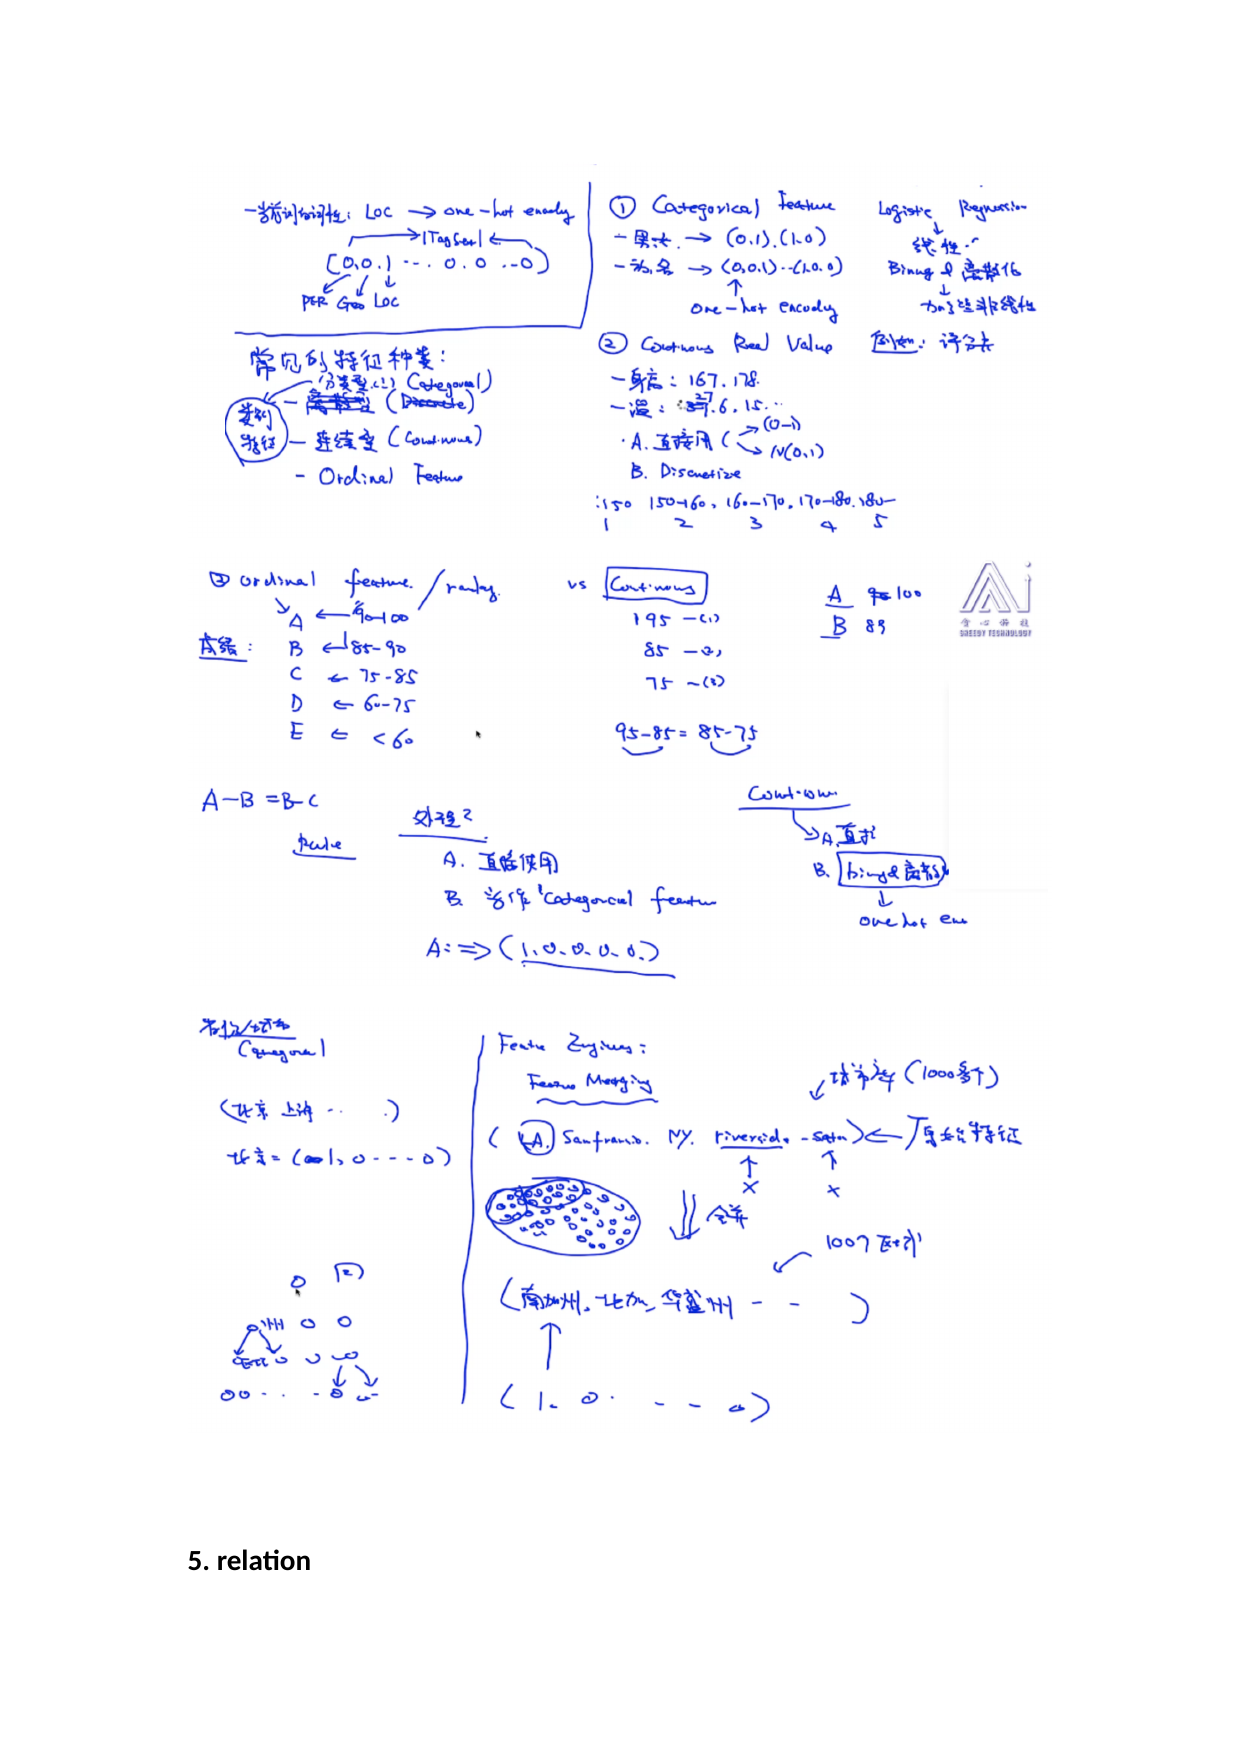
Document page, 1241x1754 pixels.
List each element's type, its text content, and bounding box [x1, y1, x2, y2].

picture [187, 552, 1053, 986]
picture [187, 1007, 1053, 1433]
picture [187, 162, 1053, 538]
text 5. relation [187, 1527, 1053, 1592]
